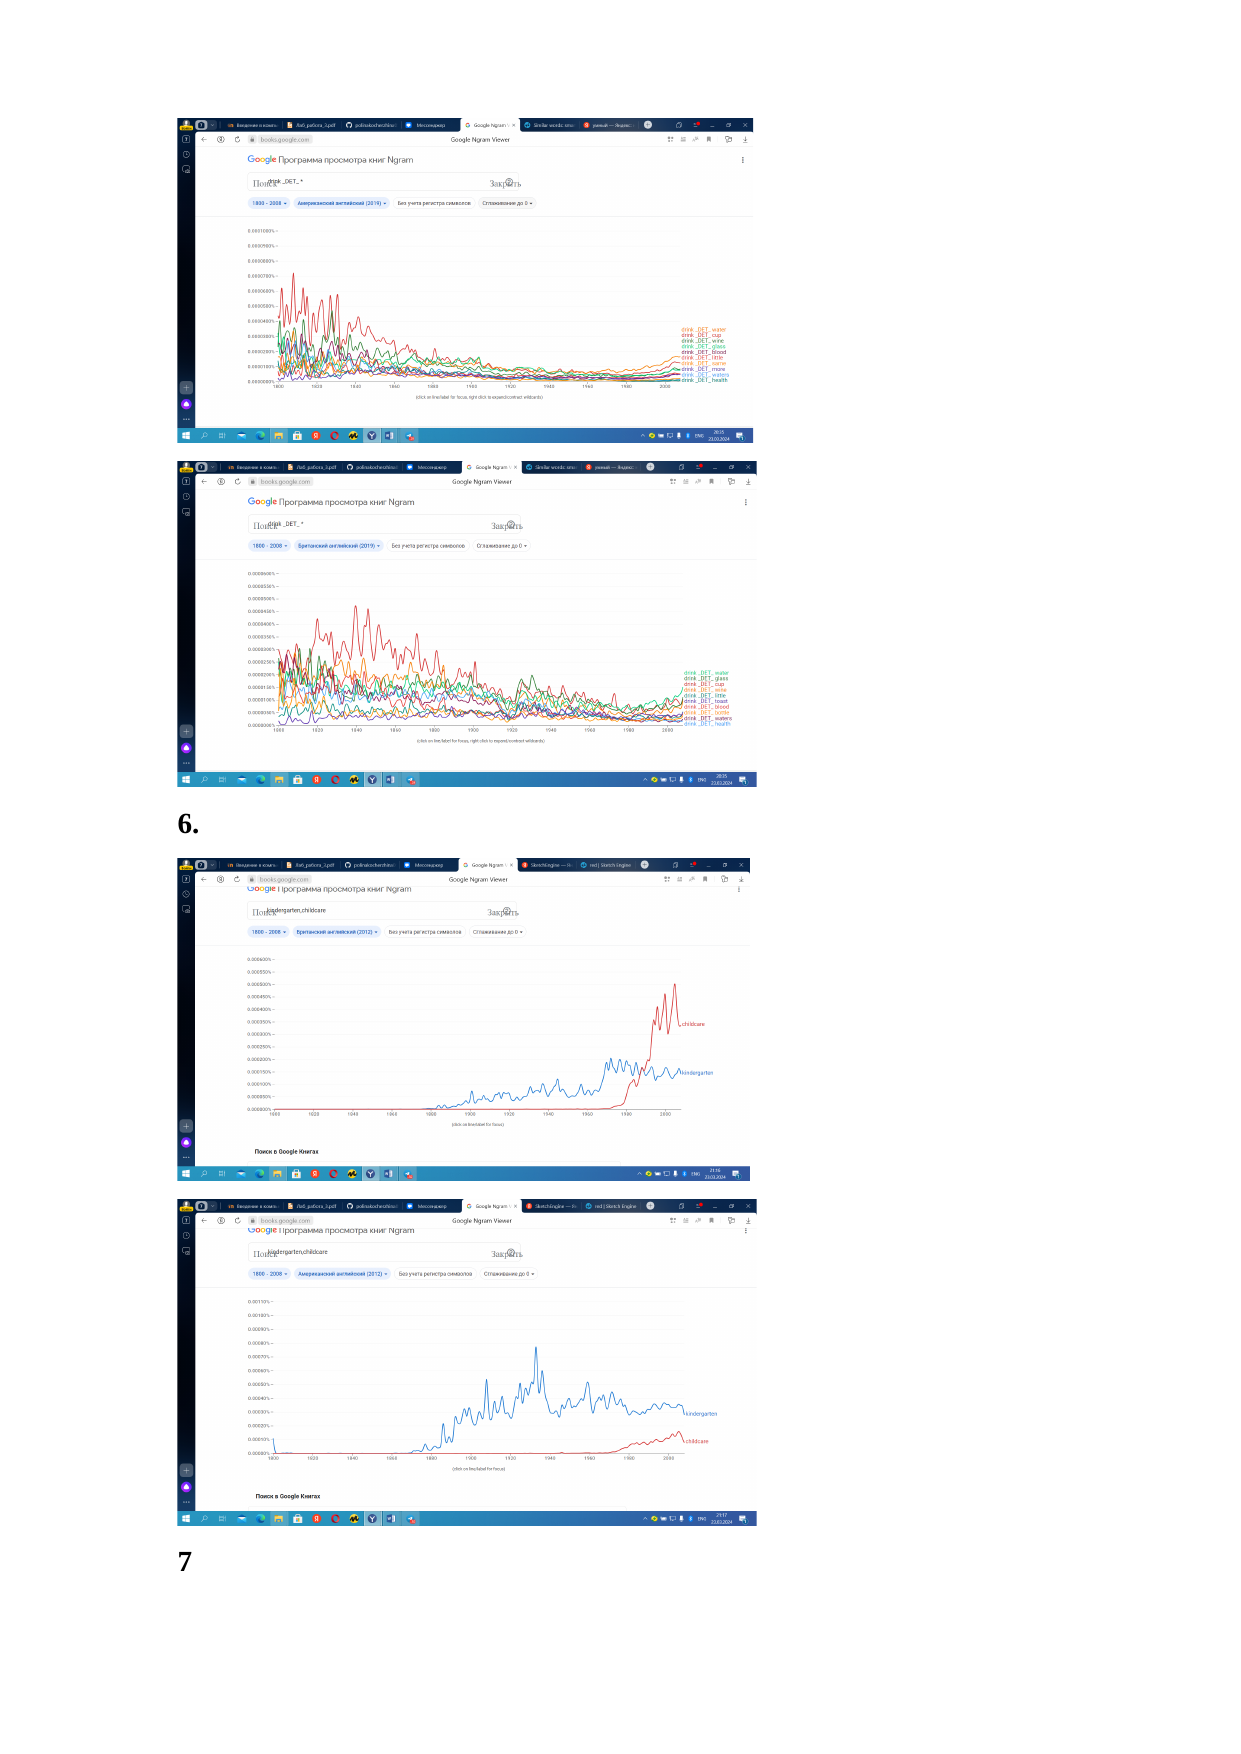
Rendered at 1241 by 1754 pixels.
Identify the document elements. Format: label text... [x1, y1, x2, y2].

picture [177, 118, 754, 443]
picture [177, 1199, 757, 1526]
picture [177, 461, 757, 787]
picture [177, 858, 750, 1181]
text 7 [177, 1544, 1152, 1578]
text 6. [177, 806, 1152, 839]
